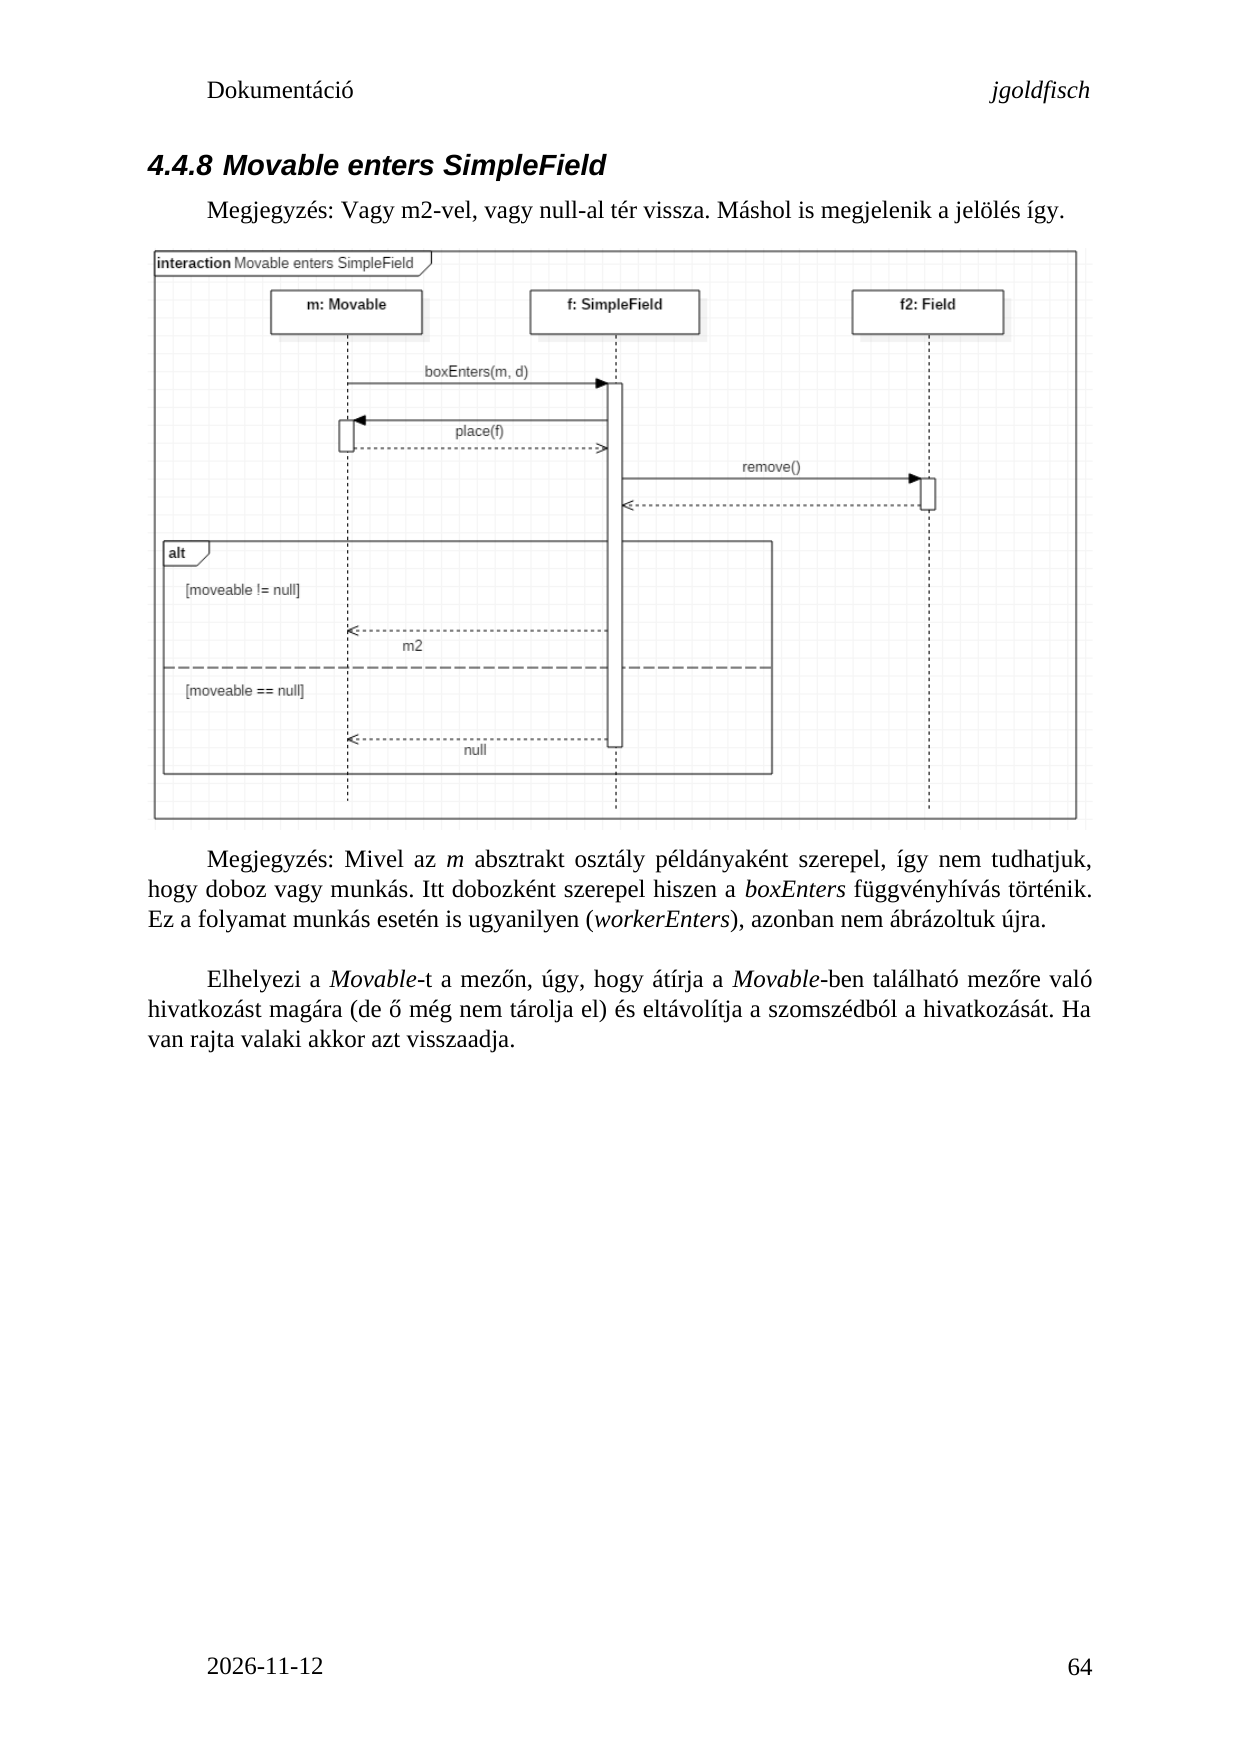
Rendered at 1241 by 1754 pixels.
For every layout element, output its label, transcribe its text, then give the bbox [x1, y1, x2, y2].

text Elhelyezi a Movable-t a mezőn, úgy, hogy átírja a Movable-ben található mezőre való hivatkozást magára (de ő még nem tárolja el) és eltávolítja a szomszédból a hivatkozását. Ha van rajta valaki akkor azt visszaadja. [148, 962, 1093, 1052]
picture [147, 248, 1093, 830]
text Megjegyzés: Vagy m2-vel, vagy null-al tér vissza. Máshol is megjelenik a jelölés így. [148, 194, 1093, 224]
subtitle Movable enters SimpleField [148, 148, 1093, 181]
text Megjegyzés: Mivel az m absztrakt osztály példányaként szerepel, így nem tudhatjuk, hogy doboz vagy munkás. Itt dobozként szerepel hiszen a boxEnters függvényhívás történik. Ez a folyamat munkás esetén is ugyanilyen (workerEnters), azonban nem ábrázoltuk újra. [148, 842, 1093, 932]
